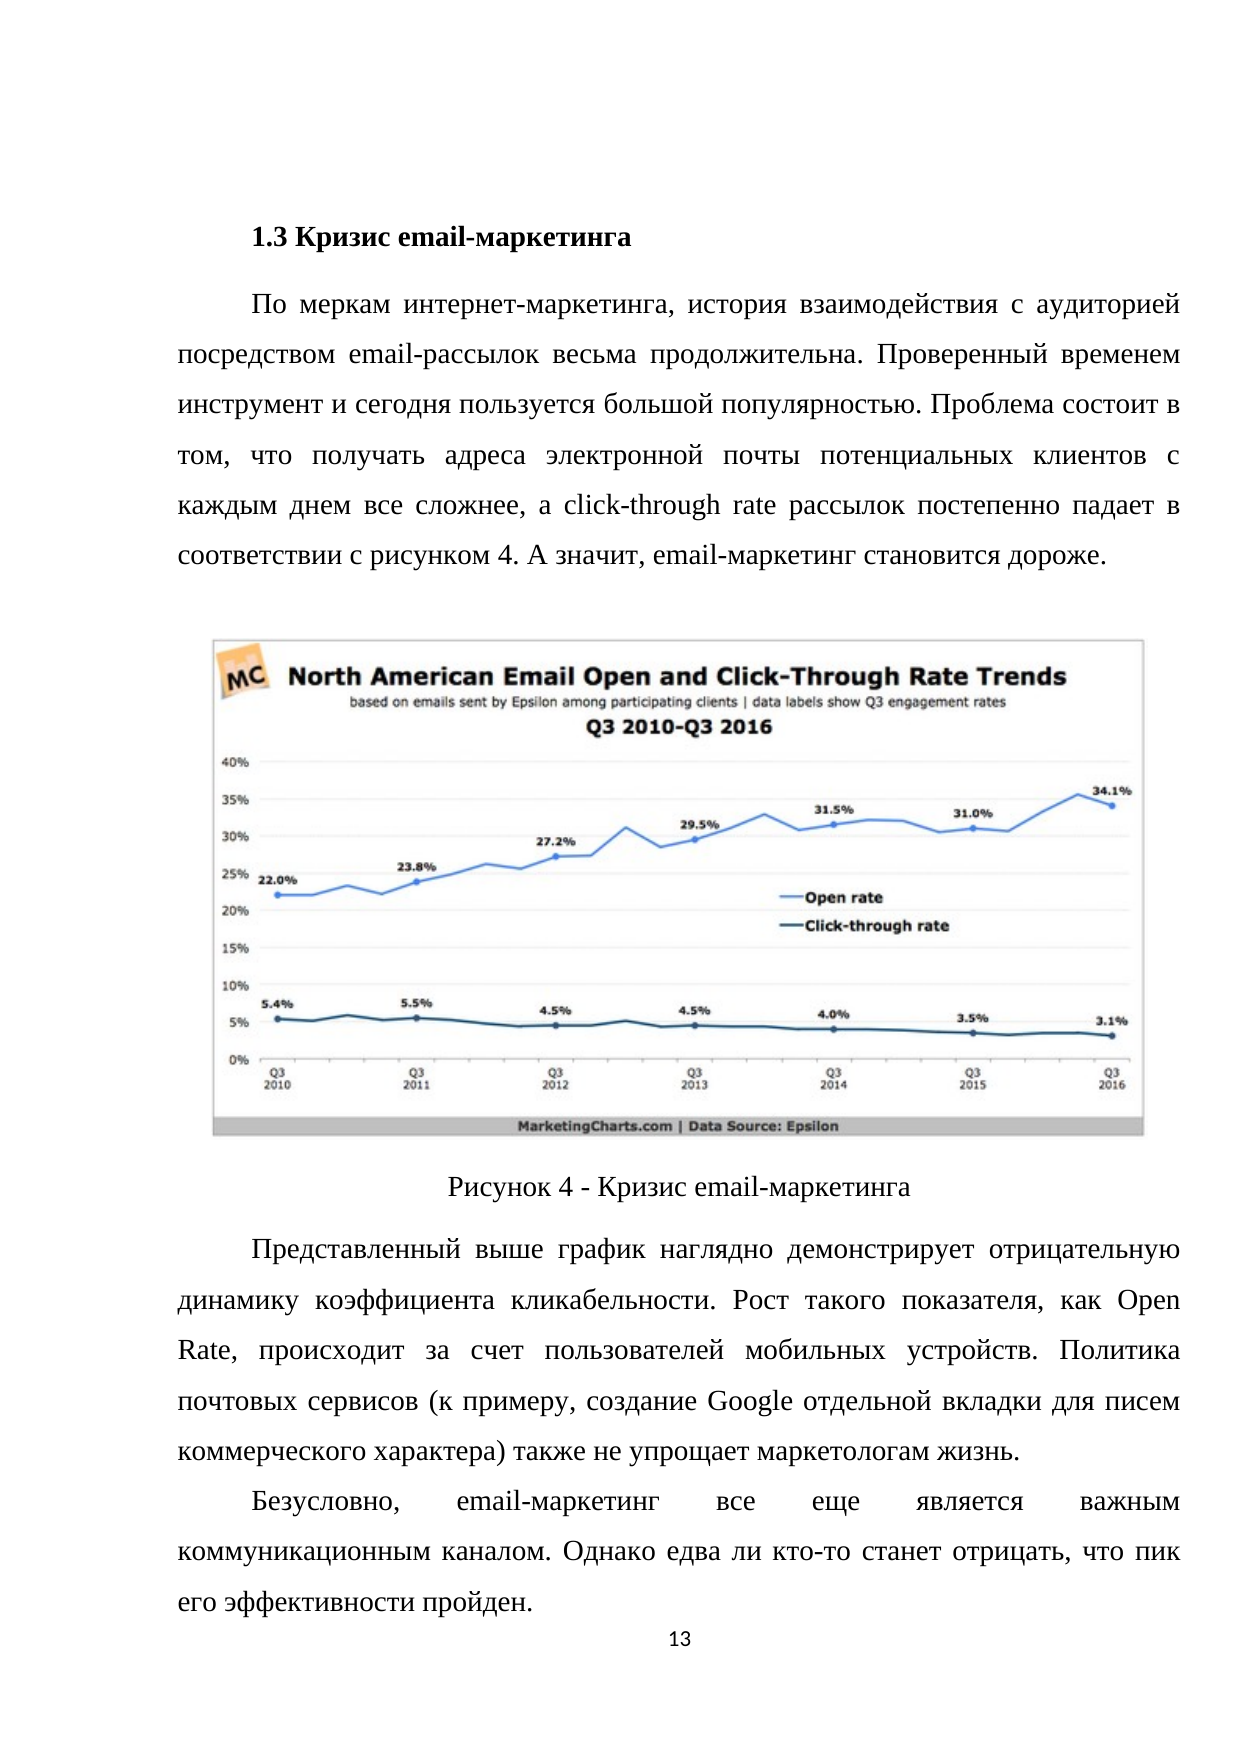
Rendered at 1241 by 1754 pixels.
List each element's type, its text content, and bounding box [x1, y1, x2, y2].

text Представленный выше график наглядно демонстрирует отрицательную динамику коэффициента кликабельности. Рост такого показателя, как Open Rate, происходит за счет пользователей мобильных устройств. Политика почтовых сервисов (к примеру, создание Google отдельной вкладки для писем коммерческого характера) также не упрощает маркетологам жизнь. [177, 1232, 1181, 1466]
text 1.3 Кризис email-маркетинга [177, 219, 1181, 252]
text Безусловно, email-маркетинг все еще является важным коммуникационным каналом. Однако едва ли кто-то станет отрицать, что пик его эффективности пройден. [177, 1483, 1181, 1617]
text Рисунок 4 - Кризис email-маркетинга [177, 1169, 1181, 1202]
text По меркам интернет-маркетинга, история взаимодействия с аудиторией посредством email-рассылок весьма продолжительна. Проверенный временем инструмент и сегодня пользуется большой популярностью. Проблема состоит в том, что получать адреса электронной почты потенциальных клиентов с каждым днем все сложнее, а click-through rate рассылок постепенно падает в соответствии с рисунком 4. А значит, email-маркетинг становится дороже. [177, 286, 1181, 571]
picture [210, 638, 1148, 1140]
